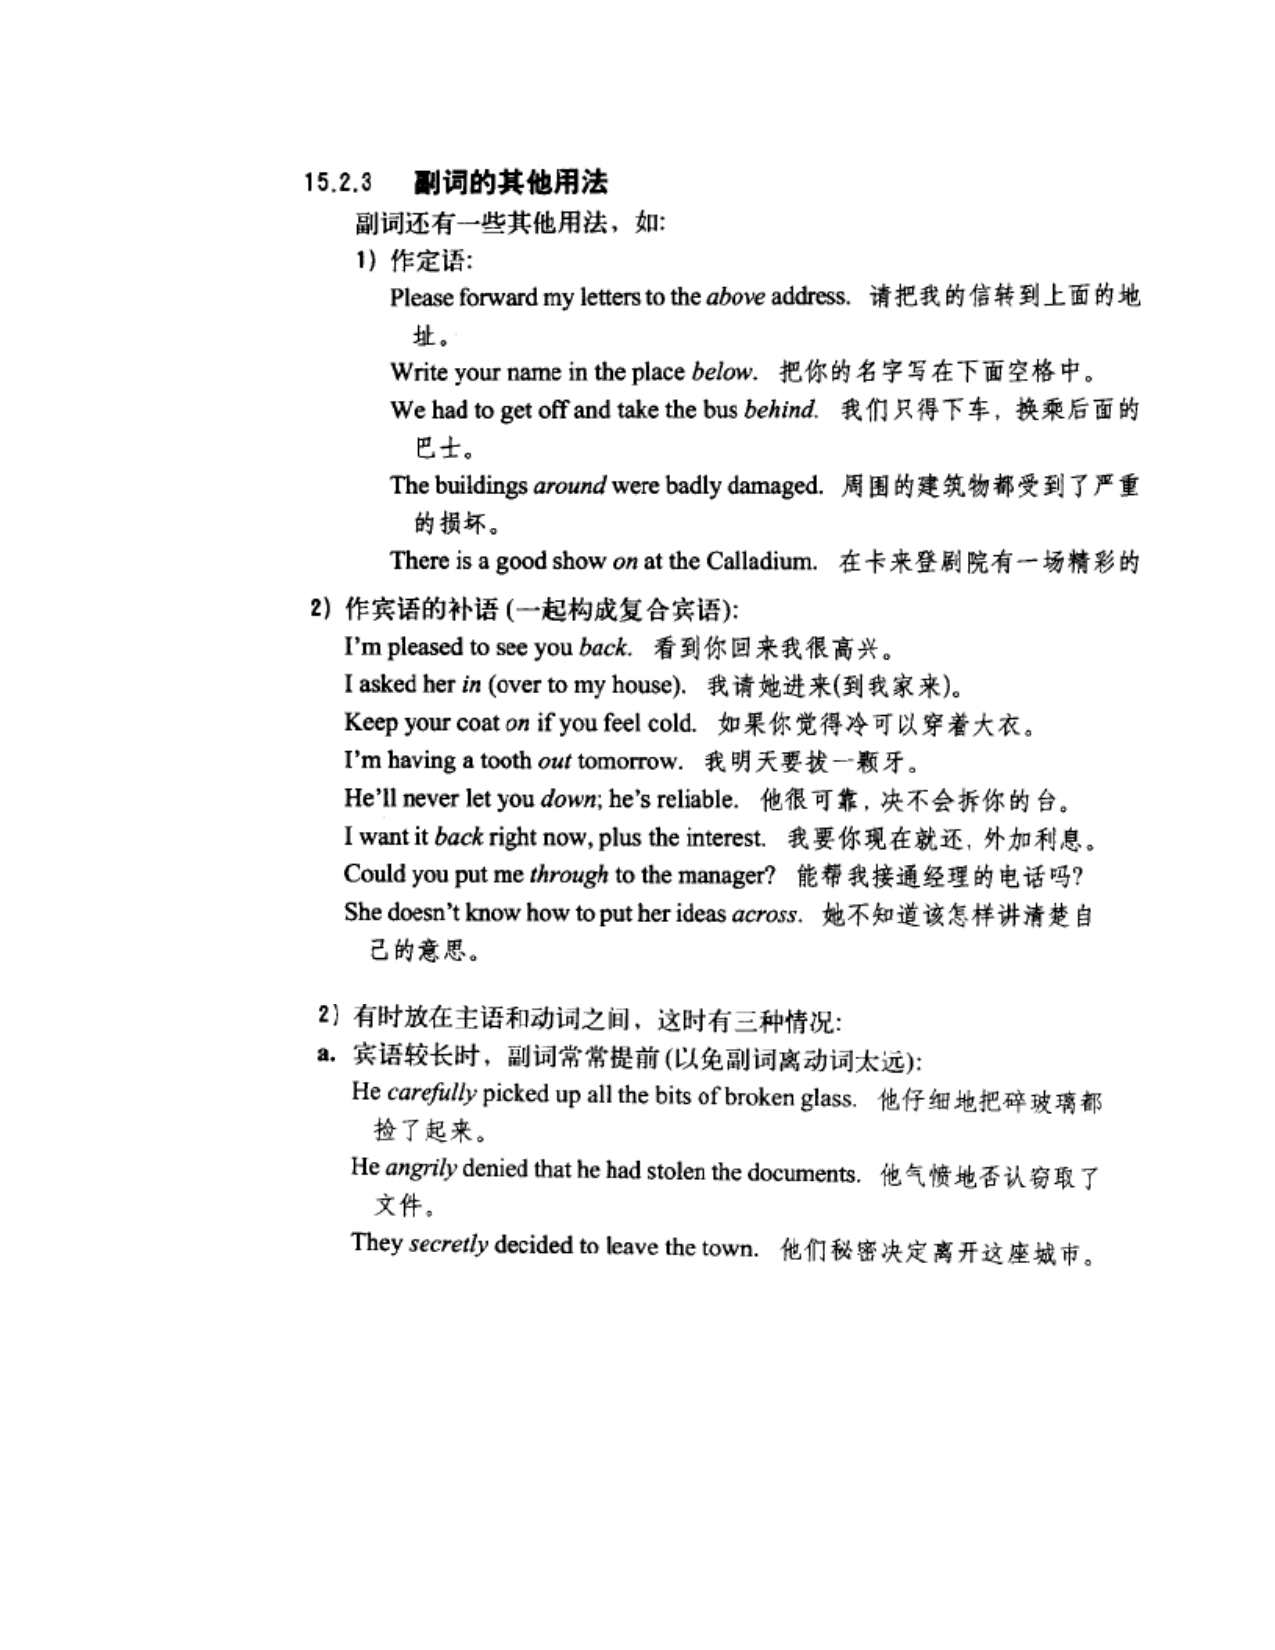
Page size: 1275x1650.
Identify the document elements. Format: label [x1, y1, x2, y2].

picture [271, 150, 1222, 585]
picture [271, 1004, 1119, 1307]
picture [271, 588, 1108, 969]
